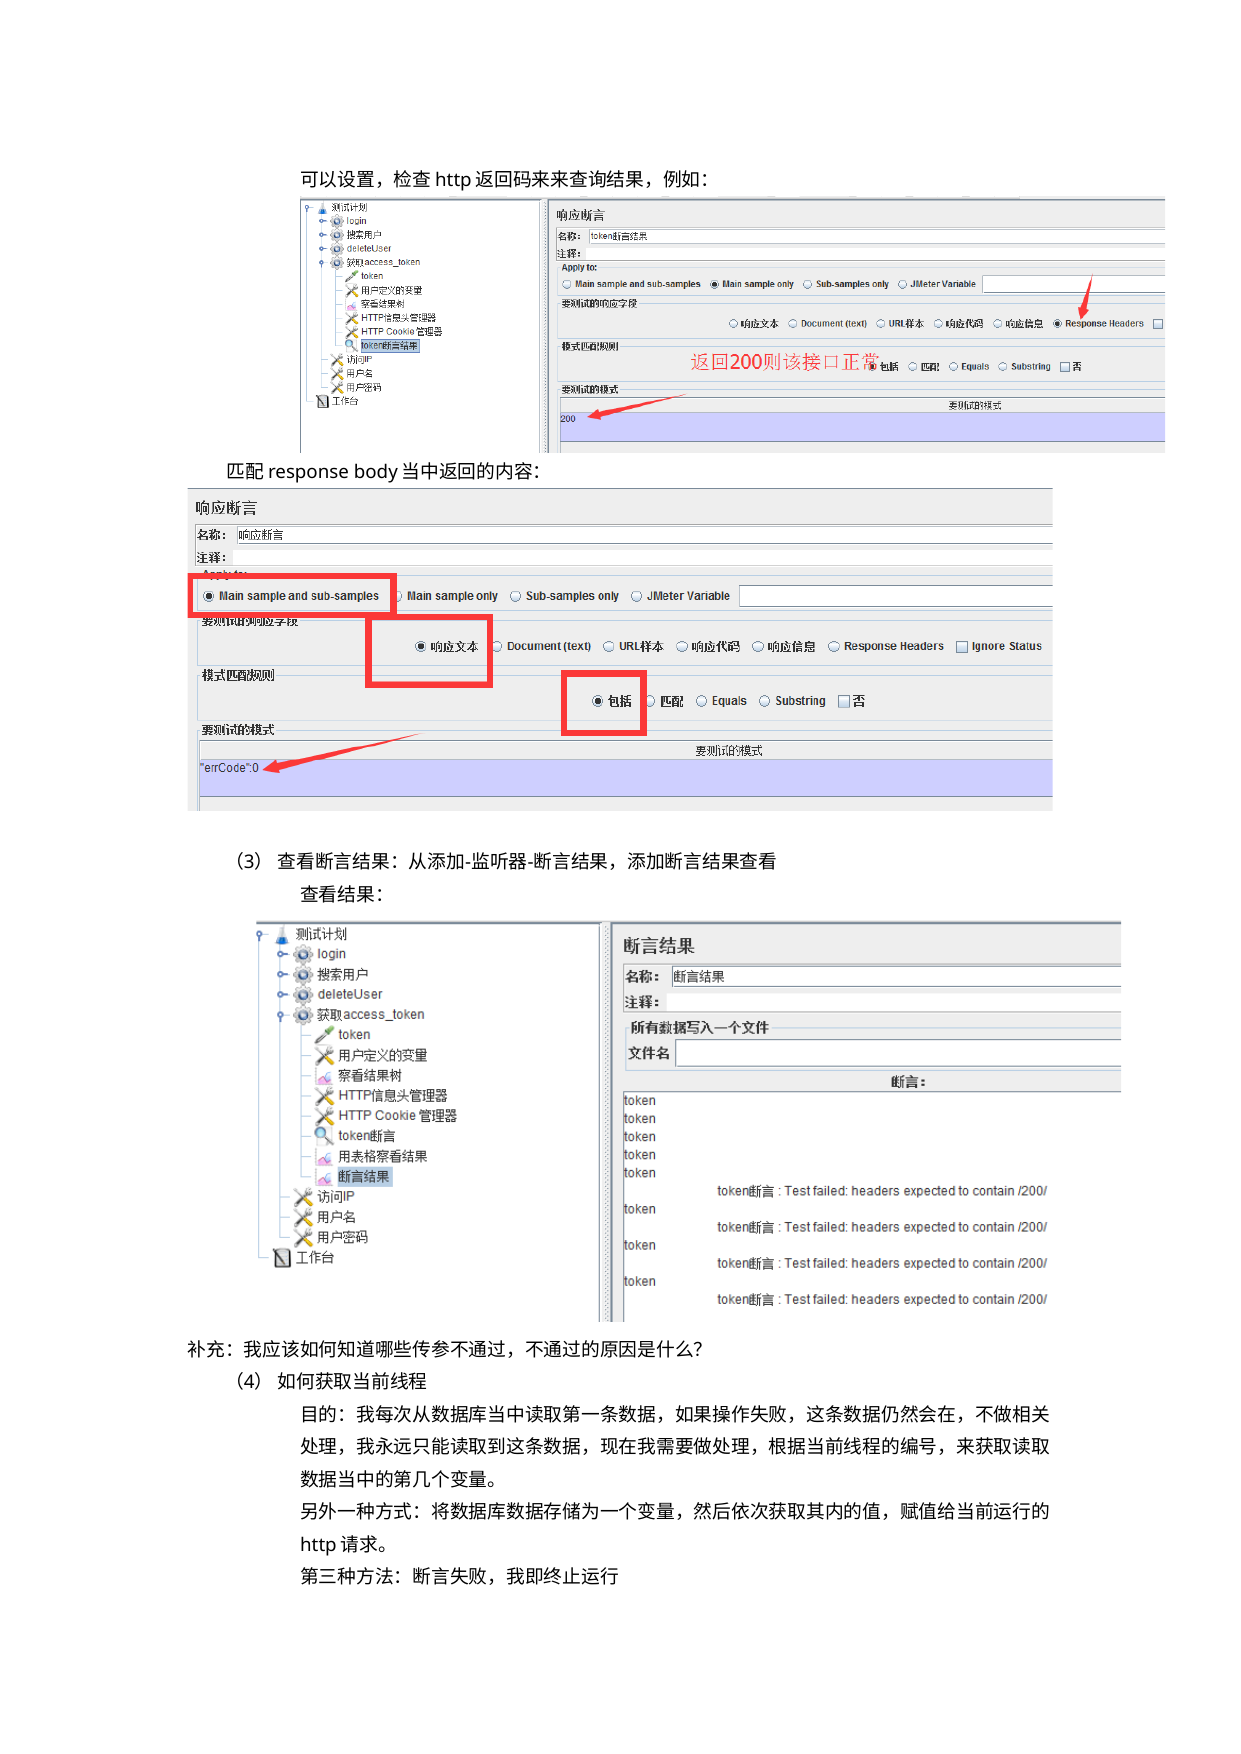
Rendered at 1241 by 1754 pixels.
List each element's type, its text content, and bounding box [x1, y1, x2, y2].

picture [187, 488, 1053, 811]
text 匹配response body当中返回的内容： [187, 454, 1053, 487]
list 第三种方法：断言失败，我即终止运行 [300, 1559, 1053, 1592]
text 补充：我应该如何知道哪些传参不通过，不通过的原因是什么？ [187, 1332, 1053, 1364]
list 目的：我每次从数据库当中读取第一条数据，如果操作失败，这条数据仍然会在，不做相关处理，我永远只能读取到这条数据，现在我需要做处理，根据当前线程的编号，来获取读取数据当中的第几个变量。 [300, 1397, 1053, 1494]
picture [256, 920, 1122, 1322]
list 可以设置，检查http返回码来来查询结果，例如： [300, 162, 1053, 194]
picture [300, 196, 1166, 453]
list 查看结果： [300, 877, 1053, 909]
list 查看断言结果：从添加-监听器-断言结果，添加断言结果查看 [225, 844, 1053, 877]
list 如何获取当前线程 [225, 1364, 1053, 1397]
list 另外一种方式：将数据库数据存储为一个变量，然后依次获取其内的值，赋值给当前运行的http请求。 [300, 1494, 1053, 1559]
